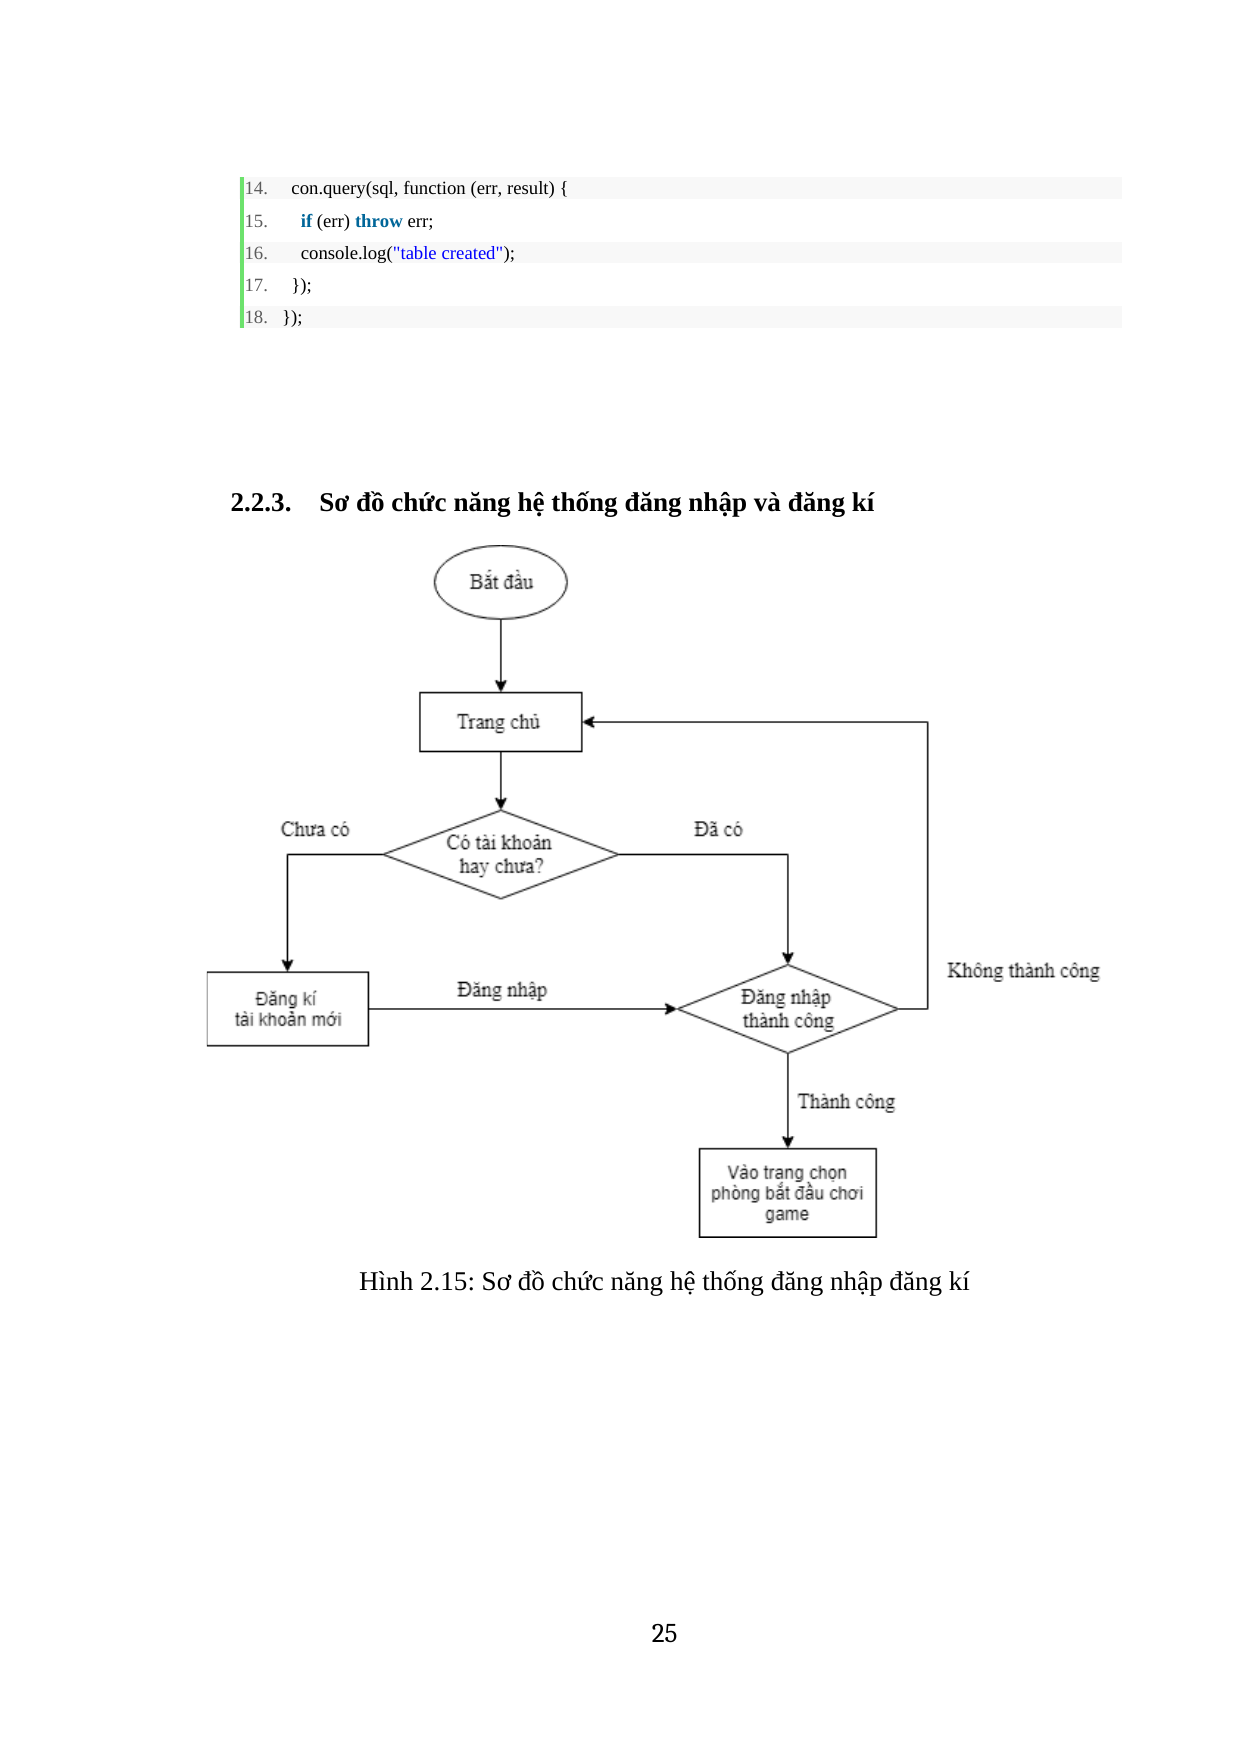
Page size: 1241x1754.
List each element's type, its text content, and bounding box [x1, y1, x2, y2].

list }); [244, 274, 1122, 296]
list con.query(sql, function (err, result) { [244, 177, 1122, 199]
list }); [244, 306, 1122, 328]
subtitle Sơ đồ chức năng hệ thống đăng nhập và đăng kí [230, 486, 1122, 517]
picture [206, 545, 1123, 1238]
list console.log("table created"); [244, 242, 1122, 263]
list if (err) throw err; [244, 209, 1122, 231]
